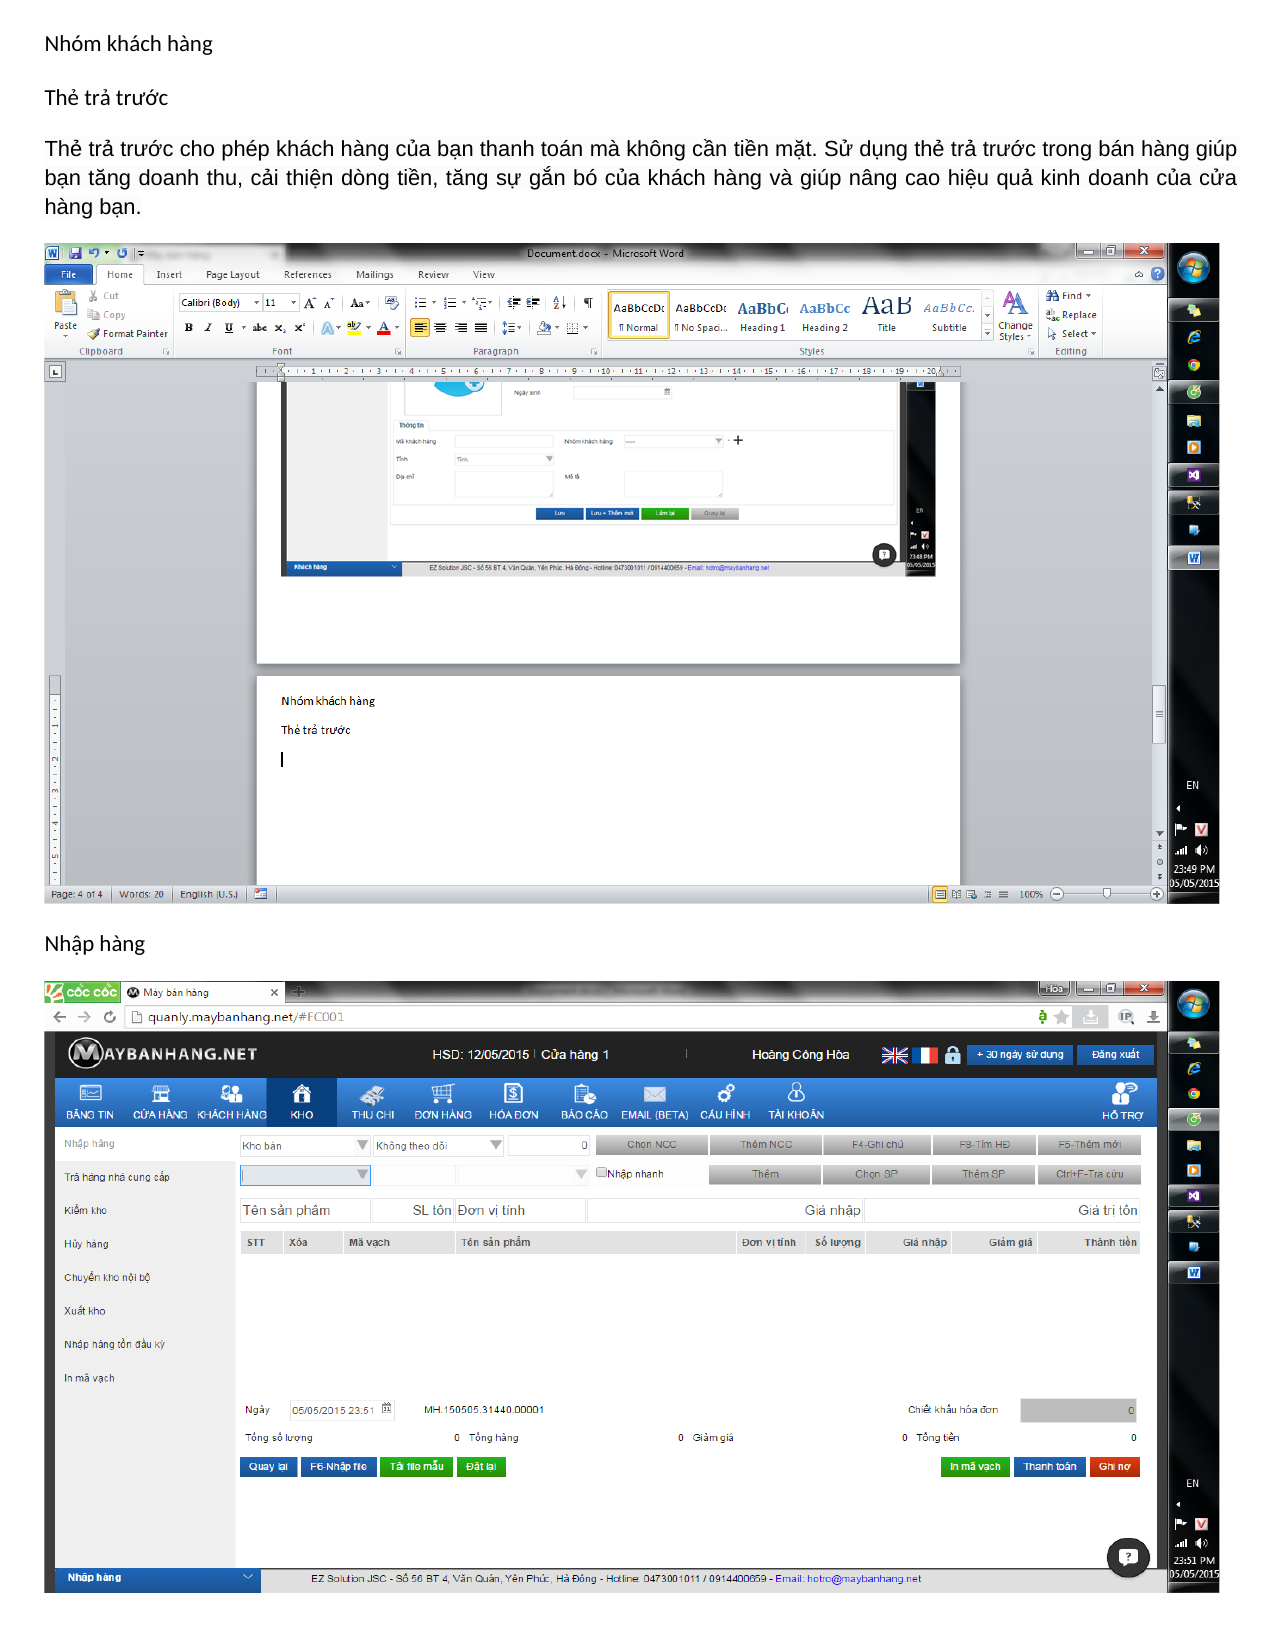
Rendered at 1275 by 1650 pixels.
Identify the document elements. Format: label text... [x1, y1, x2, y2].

text Thẻ trả trước cho phép khách hàng của bạn thanh toán mà không cần tiền mặt. Sử dụng thẻ trả trước trong bán hàng giúp bạn tăng doanh thu, cải thiện dòng tiền, tăng sự gắn bó của khách hàng và giúp nâng cao hiệu quả kinh doanh của cửa hàng bạn. [44, 190, 1240, 219]
text Thẻ trả trước [44, 83, 1240, 111]
picture [44, 243, 1220, 904]
text Nhóm khách hàng [44, 29, 1240, 58]
picture [44, 981, 1220, 1593]
text Nhập hàng [44, 929, 1240, 957]
